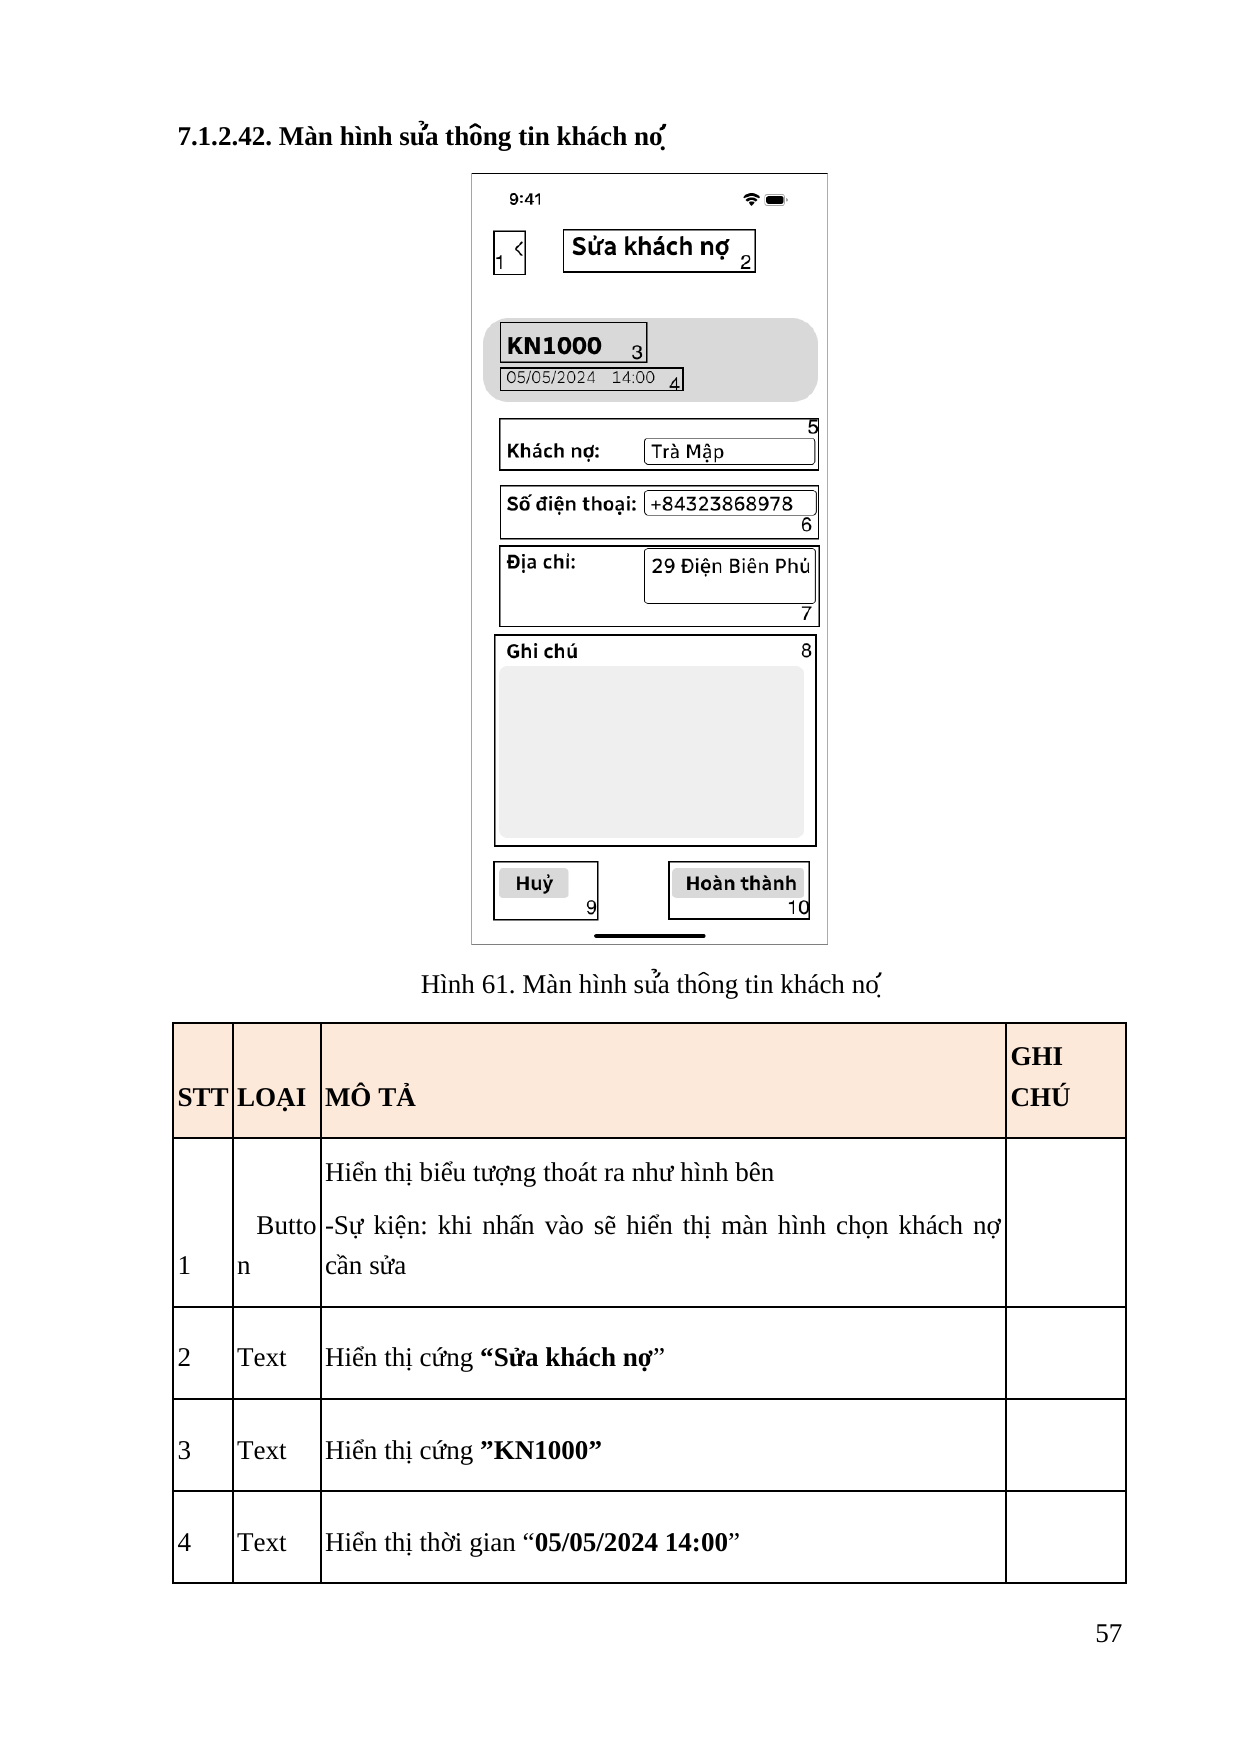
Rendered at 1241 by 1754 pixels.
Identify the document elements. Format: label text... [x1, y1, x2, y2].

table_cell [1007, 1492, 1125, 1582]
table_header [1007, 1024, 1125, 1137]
subtitle Màn hình sửa thông tin khách nợ [177, 118, 1122, 151]
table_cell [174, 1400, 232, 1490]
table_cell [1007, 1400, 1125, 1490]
picture [471, 173, 828, 945]
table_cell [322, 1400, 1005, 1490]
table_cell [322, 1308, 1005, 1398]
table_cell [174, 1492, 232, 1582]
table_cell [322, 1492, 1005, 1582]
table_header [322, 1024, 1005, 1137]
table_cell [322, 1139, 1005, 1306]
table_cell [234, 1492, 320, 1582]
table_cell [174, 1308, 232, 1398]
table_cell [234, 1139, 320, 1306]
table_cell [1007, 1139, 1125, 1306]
text Hình 61. Màn hình sửa thông tin khách nợ [177, 967, 1122, 999]
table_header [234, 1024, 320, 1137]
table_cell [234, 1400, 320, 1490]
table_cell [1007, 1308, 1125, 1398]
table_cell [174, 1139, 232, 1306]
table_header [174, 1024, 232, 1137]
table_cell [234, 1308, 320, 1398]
